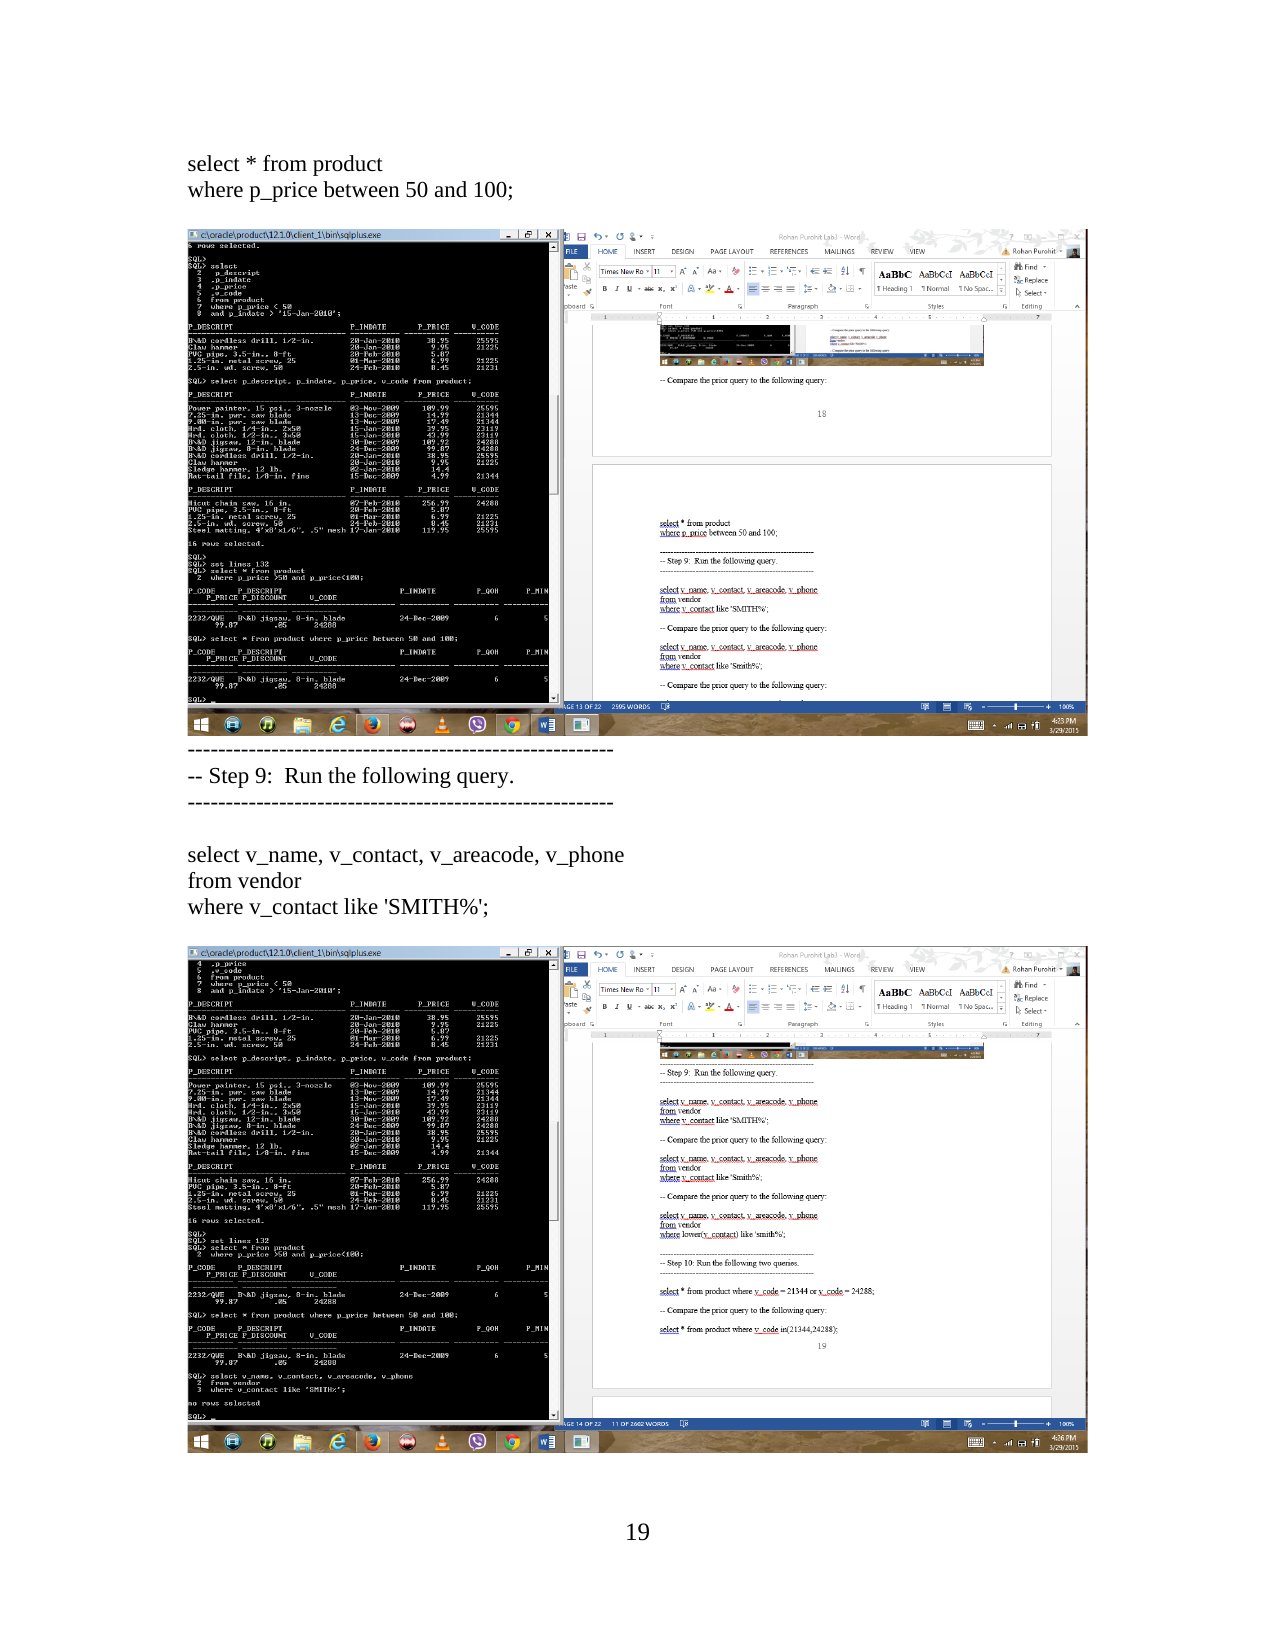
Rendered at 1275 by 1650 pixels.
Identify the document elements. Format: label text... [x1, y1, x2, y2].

text where p_price between 50 and 100; [187, 176, 1087, 203]
text -- Step 9: Run the following query. [187, 762, 1087, 788]
text where v_contact like 'SMITH%'; [187, 893, 1087, 920]
text from vendor [187, 867, 1087, 893]
text -------------------------------------------------------- [187, 736, 1087, 762]
text -------------------------------------------------------- [187, 788, 1087, 814]
text select * from product [187, 150, 1087, 176]
picture [187, 229, 1088, 736]
picture [187, 946, 1088, 1453]
text select v_name, v_contact, v_areacode, v_phone [187, 841, 1087, 867]
